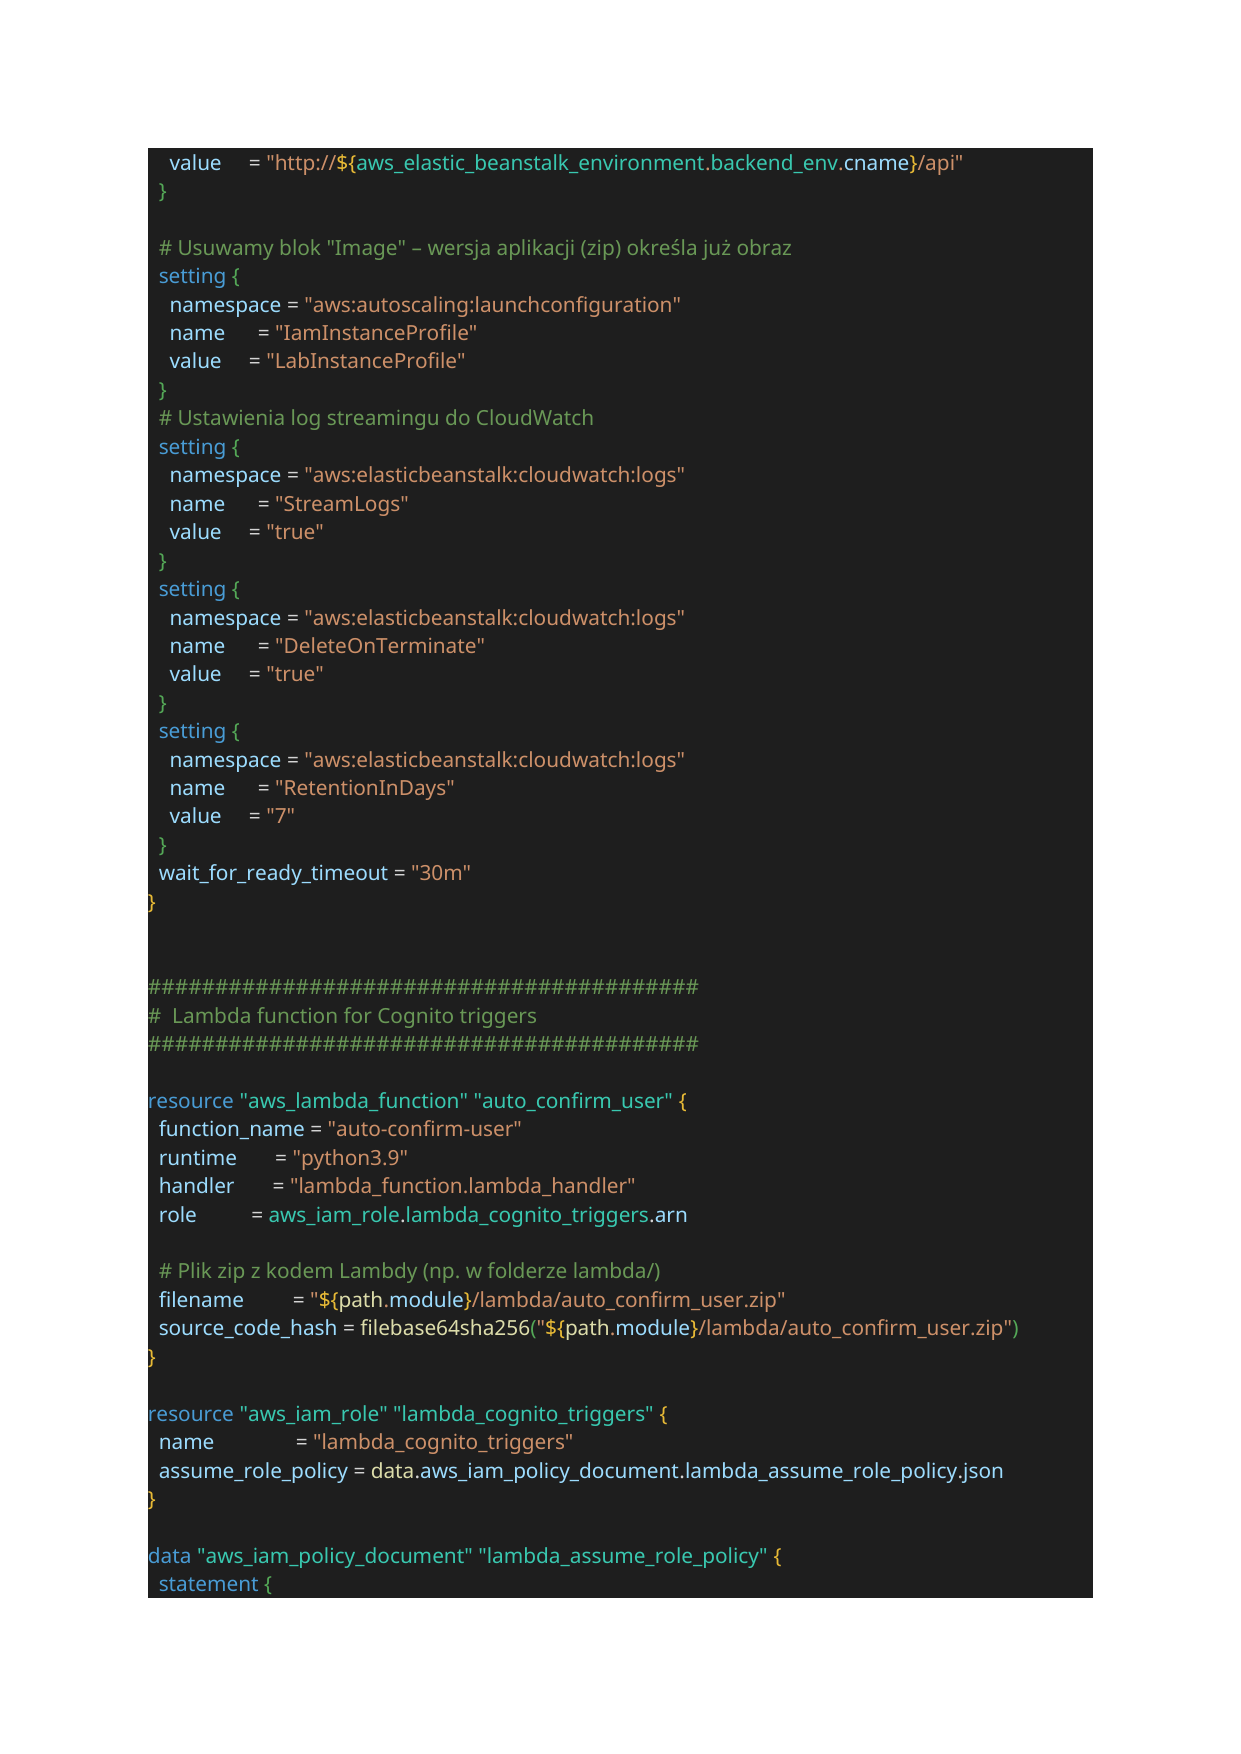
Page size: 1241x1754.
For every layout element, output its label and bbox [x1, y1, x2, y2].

text [148, 148, 1093, 1598]
